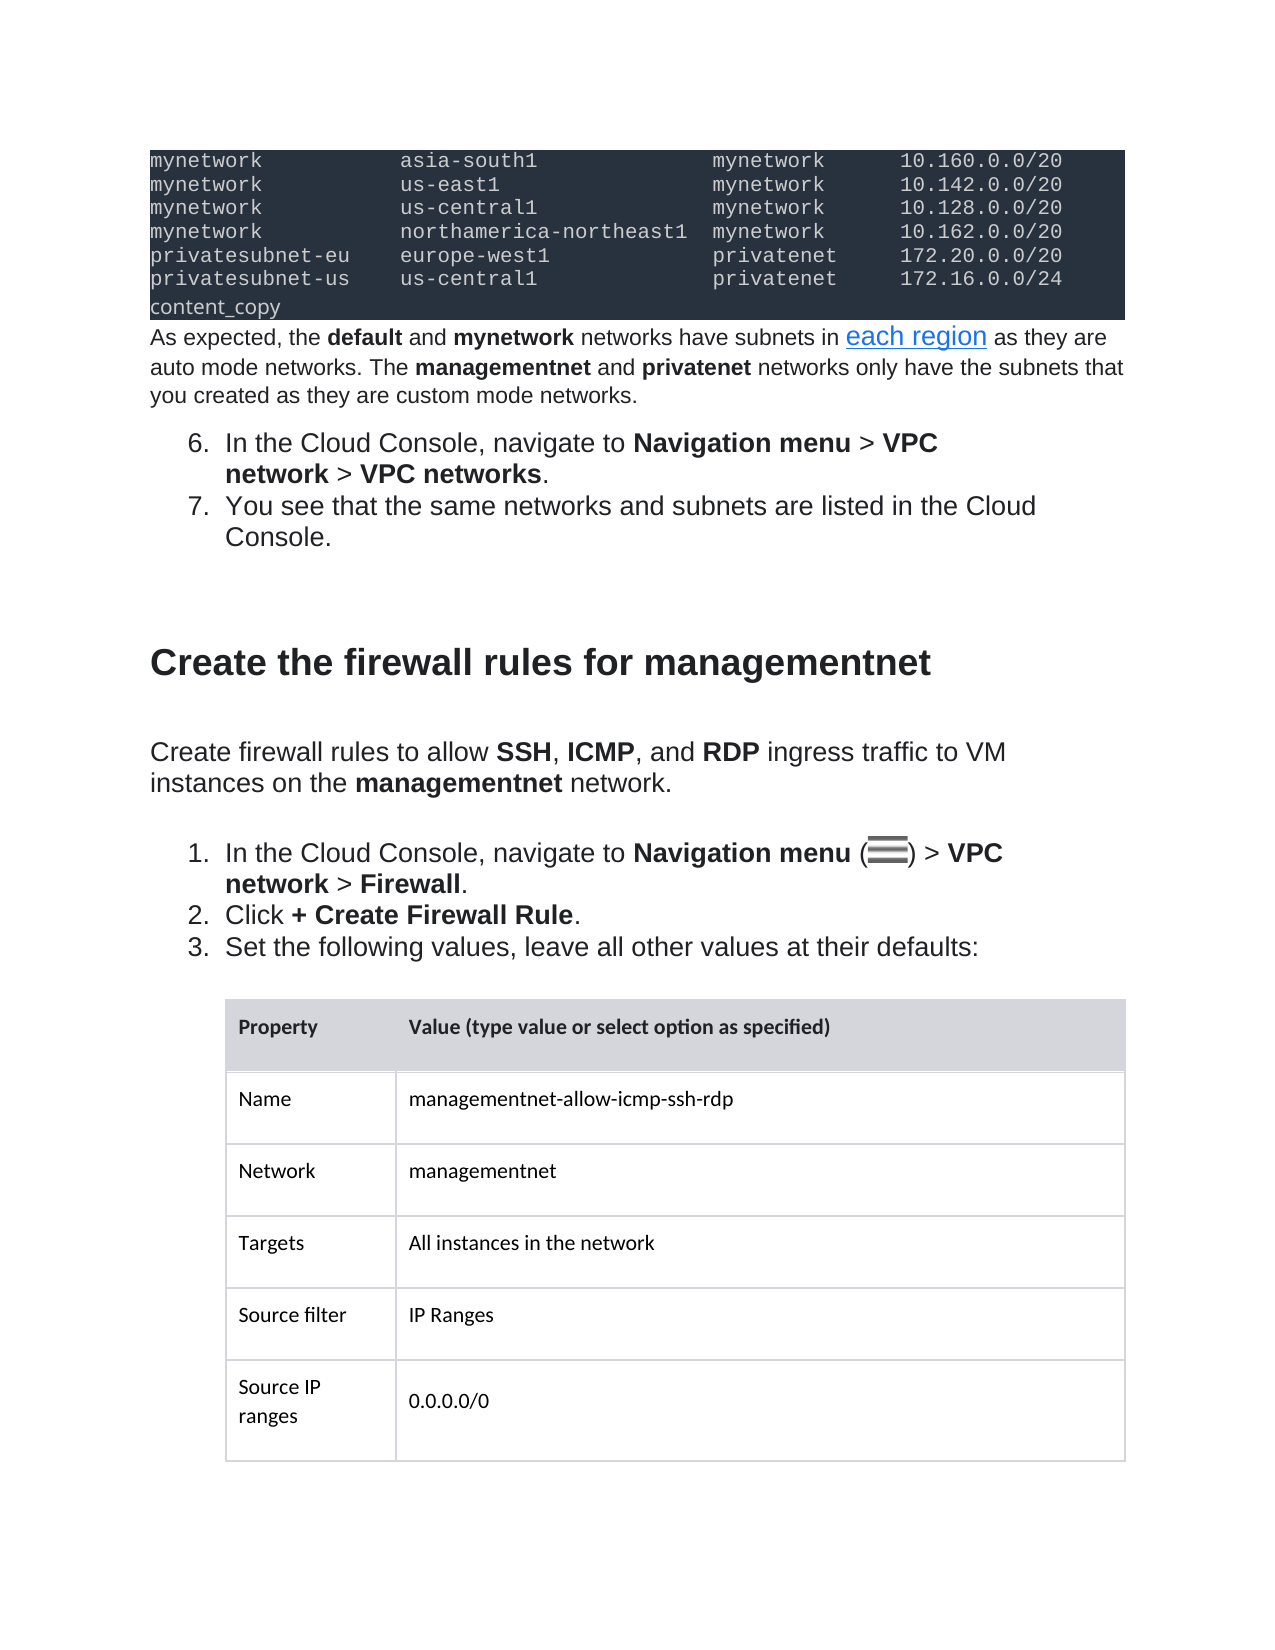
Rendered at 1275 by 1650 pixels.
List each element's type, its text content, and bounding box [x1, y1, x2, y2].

table_cell managementnet [397, 1145, 1124, 1215]
list You see that the same networks and subnets are listed in the Cloud Console. [187, 490, 1125, 552]
table_cell All instances in the network [397, 1217, 1124, 1287]
table_cell managementnet-allow-icmp-ssh-rdp [397, 1073, 1124, 1143]
table_cell Network [227, 1145, 395, 1215]
table_cell Name [227, 1073, 395, 1143]
table_cell Targets [227, 1217, 395, 1287]
text mynetwork us-central1 mynetwork 10.128.0.0/20 [150, 197, 1125, 221]
picture [867, 836, 908, 863]
text As expected, the default and mynetwork networks have subnets in each region as they are auto mode networks. The managementnet and privatenet networks only have the subnets that you created as they are custom mode networks. [150, 320, 1125, 408]
table_header Value (type value or select option as specified) [397, 1001, 1124, 1071]
table_cell Source filter [227, 1289, 395, 1359]
text privatesubnet-us us-central1 privatenet 172.16.0.0/24 [150, 268, 1125, 292]
text privatesubnet-eu europe-west1 privatenet 172.20.0.0/20 [150, 244, 1125, 268]
table_header Property [227, 1001, 395, 1071]
list Click + Create Firewall Rule. [187, 899, 1125, 931]
list In the Cloud Console, navigate to Navigation menu () > VPC network > Firewall. [187, 836, 1125, 899]
text mynetwork asia-south1 mynetwork 10.160.0.0/20 [150, 150, 1125, 174]
text Create firewall rules to allow SSH, ICMP, and RDP ingress traffic to VM instances on the managementnet network. [150, 736, 1125, 799]
text content_copy [150, 292, 1125, 320]
text mynetwork us-east1 mynetwork 10.142.0.0/20 [150, 174, 1125, 197]
list Set the following values, leave all other values at their defaults: [187, 931, 1125, 962]
table_cell IP Ranges [397, 1289, 1124, 1359]
table_cell Source IP ranges [227, 1361, 395, 1460]
list In the Cloud Console, navigate to Navigation menu > VPC network > VPC networks. [187, 427, 1125, 490]
table_cell 0.0.0.0/0 [397, 1361, 1124, 1460]
text mynetwork northamerica-northeast1 mynetwork 10.162.0.0/20 [150, 221, 1125, 244]
subtitle Create the firewall rules for managementnet [150, 640, 1125, 683]
